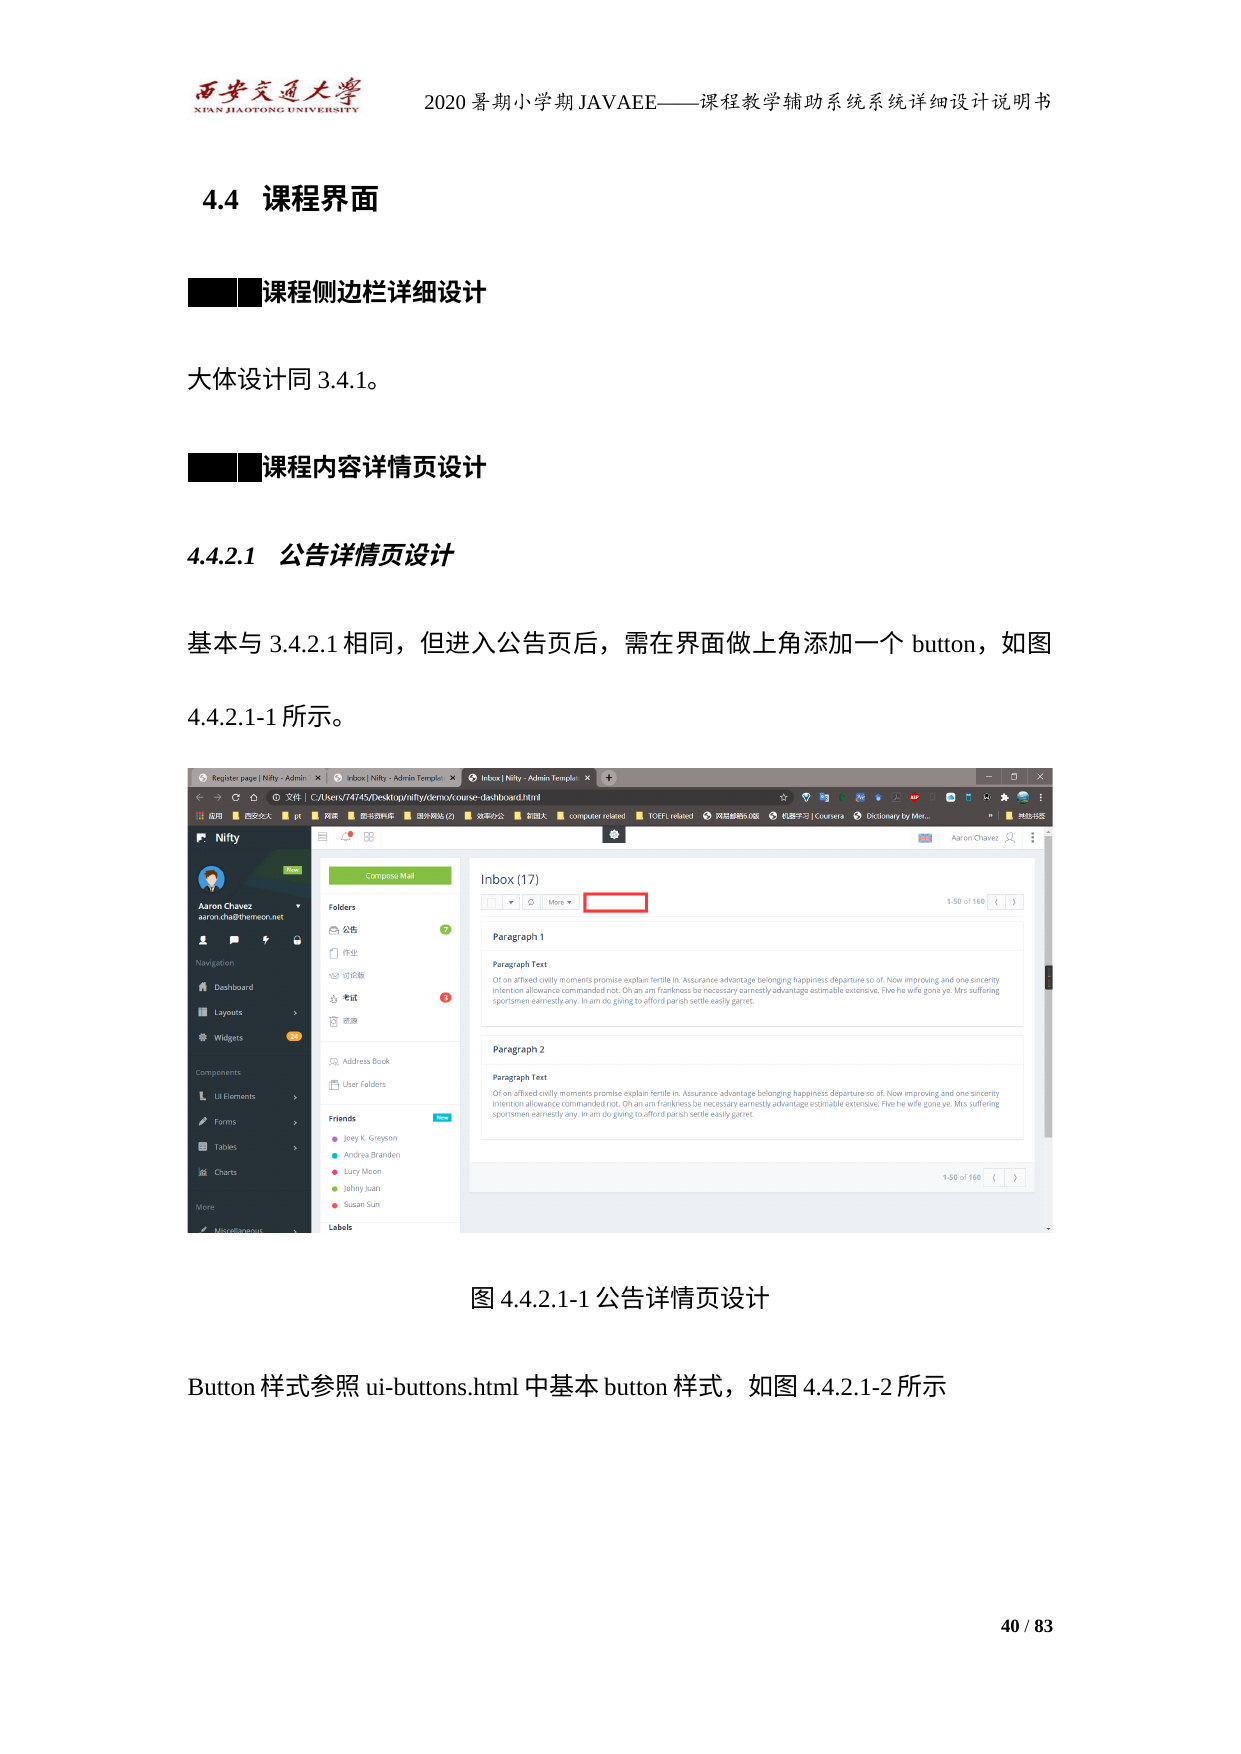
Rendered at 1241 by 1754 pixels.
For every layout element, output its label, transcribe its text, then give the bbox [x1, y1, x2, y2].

text 基本与3.4.2.1相同，但进入公告页后，需在界面做上角添加一个button，如图4.4.2.1-1所示。 [187, 607, 1053, 748]
text 大体设计同3.4.1。 [187, 344, 1053, 412]
picture [187, 768, 1053, 1233]
subtitle 公告详情页设计 [187, 519, 1053, 587]
subtitle 课程侧边栏详细设计 [187, 256, 1053, 324]
subtitle 课程界面 [202, 163, 1053, 231]
picture [189, 77, 364, 114]
subtitle 课程内容详情页设计 [187, 432, 1053, 500]
text 图4.4.2.1-1公告详情页设计 [187, 1263, 1053, 1331]
text Button样式参照ui-buttons.html中基本button样式，如图4.4.2.1-2所示 [187, 1351, 1053, 1418]
